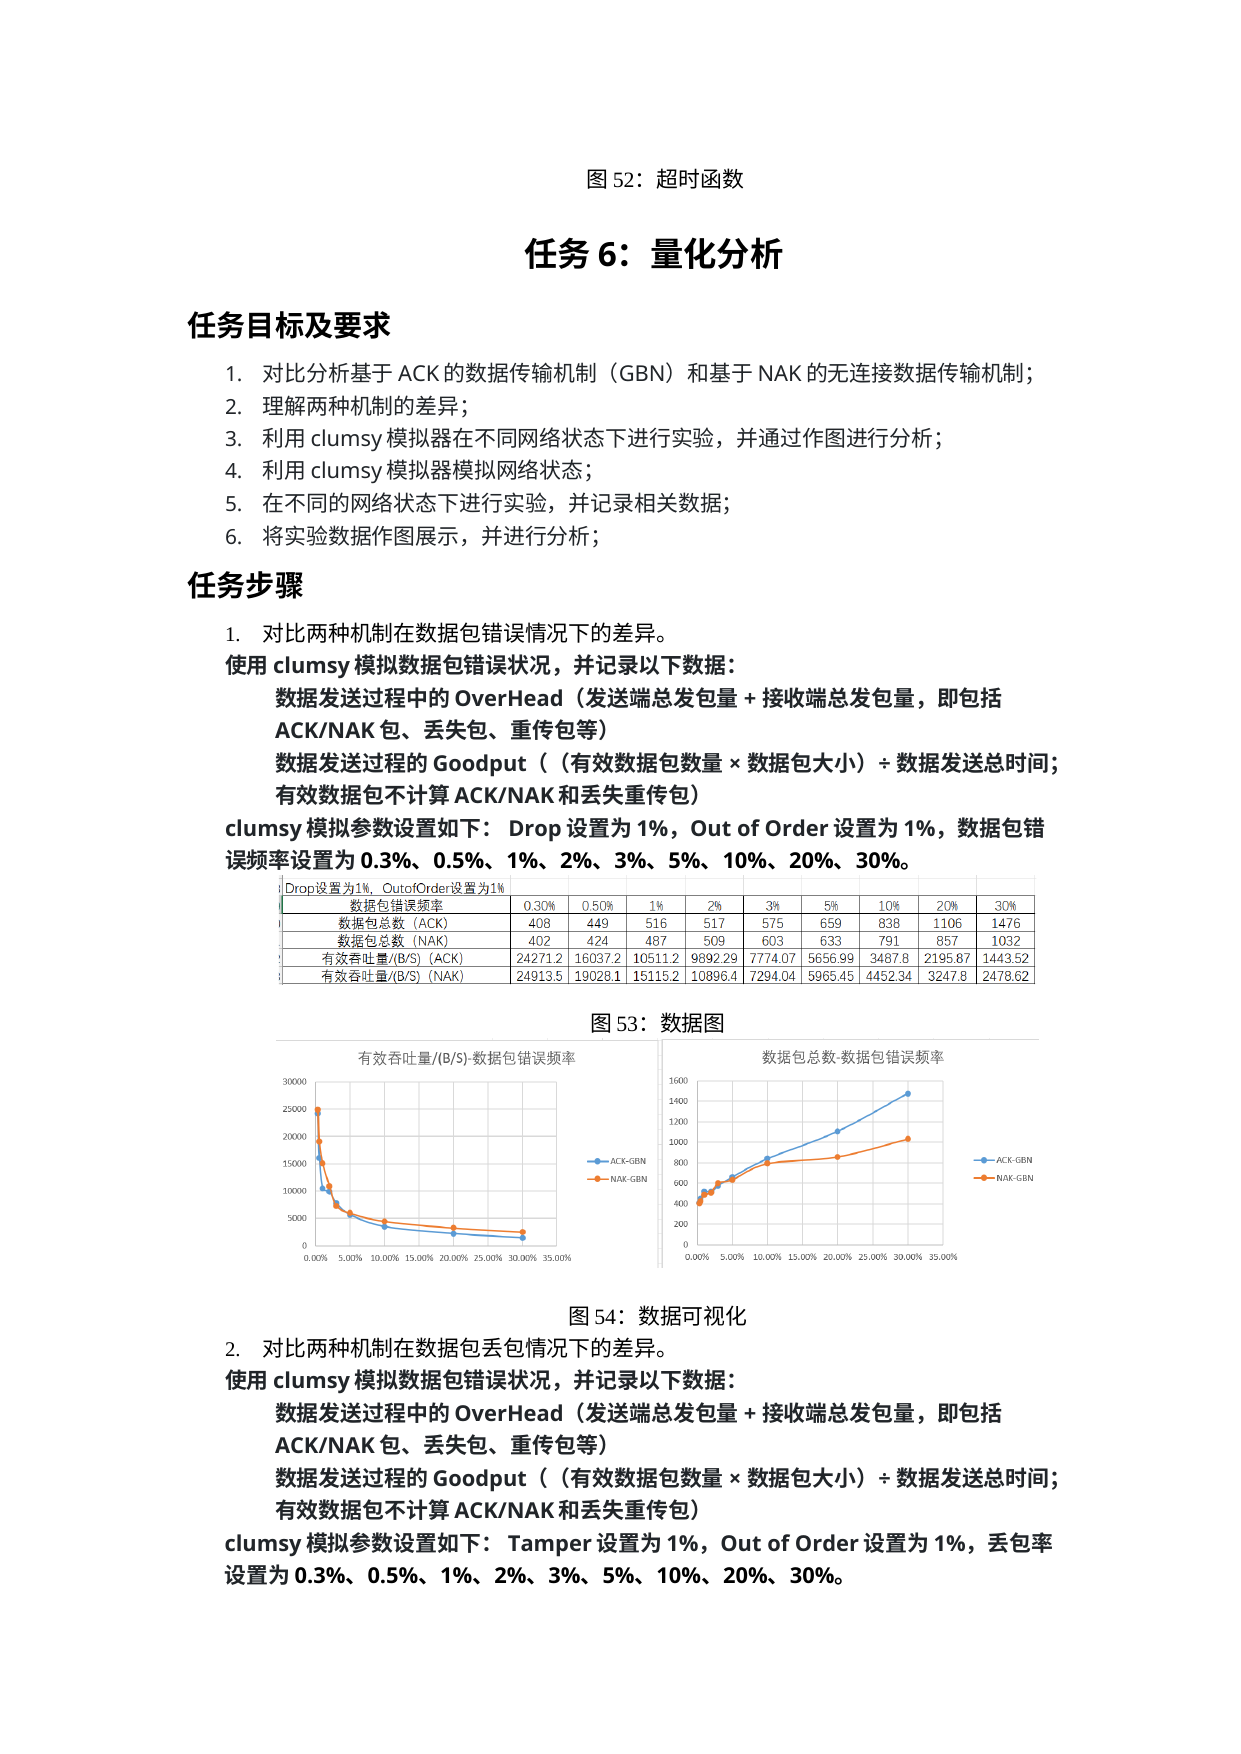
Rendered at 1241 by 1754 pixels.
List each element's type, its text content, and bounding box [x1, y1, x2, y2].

list 将实验数据作图展示，并进行分析； [225, 518, 1053, 551]
text clumsy模拟参数设置如下： Drop设置为1%，Out of Order设置为1%，数据包错误频率设置为0.3%、0.5%、1%、2%、3%、5%、10%、20%、30%。 [225, 811, 1053, 876]
text 数据发送过程的Goodput（（有效数据包数量 × 数据包大小）÷ 数据发送总时间；有效数据包不计算ACK/NAK和丢失重传包） [275, 1461, 1053, 1526]
list 利用clumsy模拟器模拟网络状态； [225, 453, 1053, 486]
list 在不同的网络状态下进行实验，并记录相关数据； [225, 486, 1053, 518]
title 任务6：量化分析 [187, 219, 1053, 284]
text 任务步骤 [187, 551, 1053, 616]
text 使用clumsy模拟数据包错误状况，并记录以下数据： [225, 1363, 1053, 1396]
list 利用clumsy模拟器在不同网络状态下进行实验，并通过作图进行分析； [225, 421, 1053, 453]
text 数据发送过程中的OverHead（发送端总发包量 + 接收端总发包量，即包括ACK/NAK包、丢失包、重传包等） [275, 1396, 1053, 1461]
list 图54：数据可视化 [262, 1298, 1053, 1331]
text 图52：超时函数 [233, 162, 1053, 194]
text 任务目标及要求 [187, 291, 1053, 356]
list 对比两种机制在数据包丢包情况下的差异。 [225, 1331, 1053, 1363]
picture [278, 875, 1037, 985]
text 数据发送过程的Goodput（（有效数据包数量 × 数据包大小）÷ 数据发送总时间；有效数据包不计算ACK/NAK和丢失重传包） [275, 746, 1053, 811]
list 理解两种机制的差异； [225, 388, 1053, 421]
text 数据发送过程中的OverHead（发送端总发包量 + 接收端总发包量，即包括ACK/NAK包、丢失包、重传包等） [275, 681, 1053, 746]
text clumsy模拟参数设置如下： Tamper设置为1%，Out of Order设置为1%，丢包率设置为0.3%、0.5%、1%、2%、3%、5%、10%、20%、30%。 [224, 1526, 1053, 1591]
picture [276, 1038, 1039, 1268]
list 图53：数据图 [262, 1006, 1053, 1038]
list 对比两种机制在数据包错误情况下的差异。 [225, 616, 1053, 648]
text 使用clumsy模拟数据包错误状况，并记录以下数据： [225, 648, 1053, 681]
list 对比分析基于ACK的数据传输机制（GBN）和基于NAK的无连接数据传输机制； [225, 356, 1053, 388]
